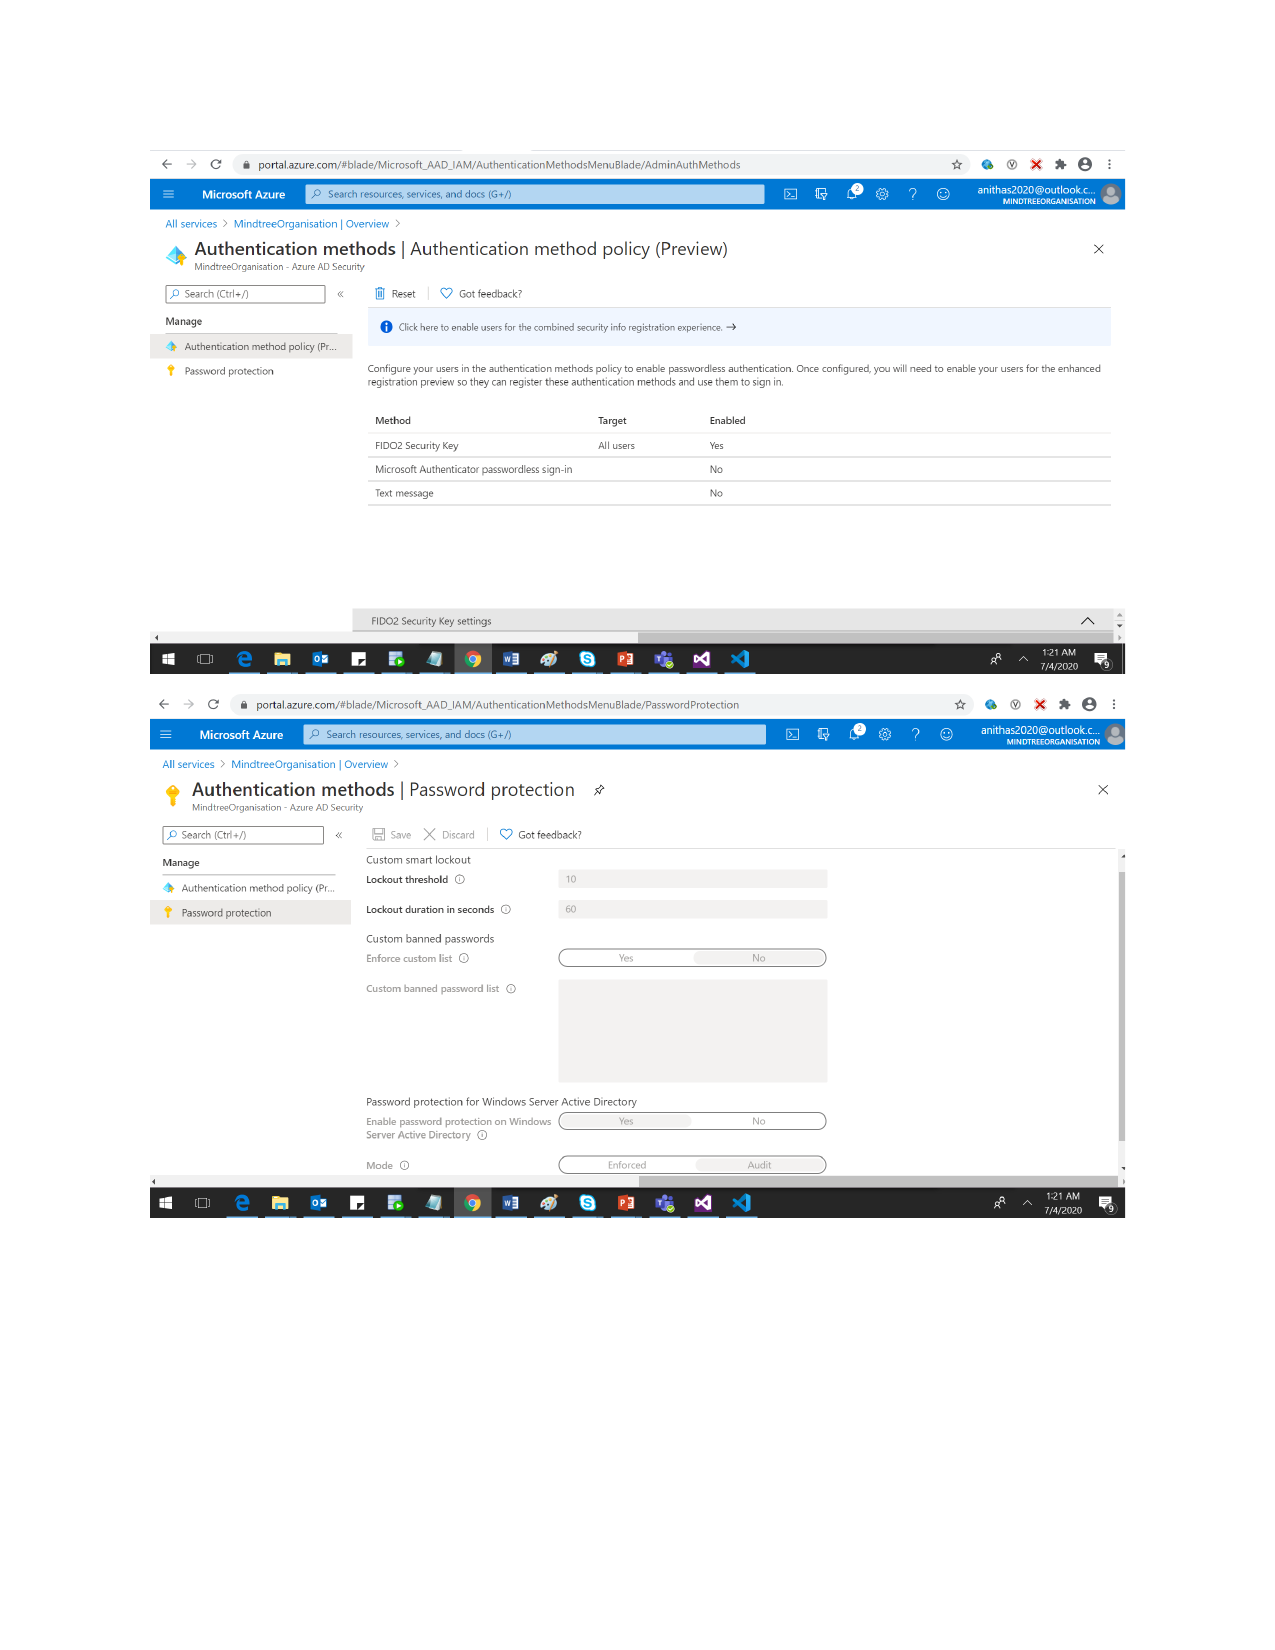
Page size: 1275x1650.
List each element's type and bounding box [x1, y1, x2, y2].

picture [150, 692, 1125, 1218]
picture [150, 150, 1125, 674]
